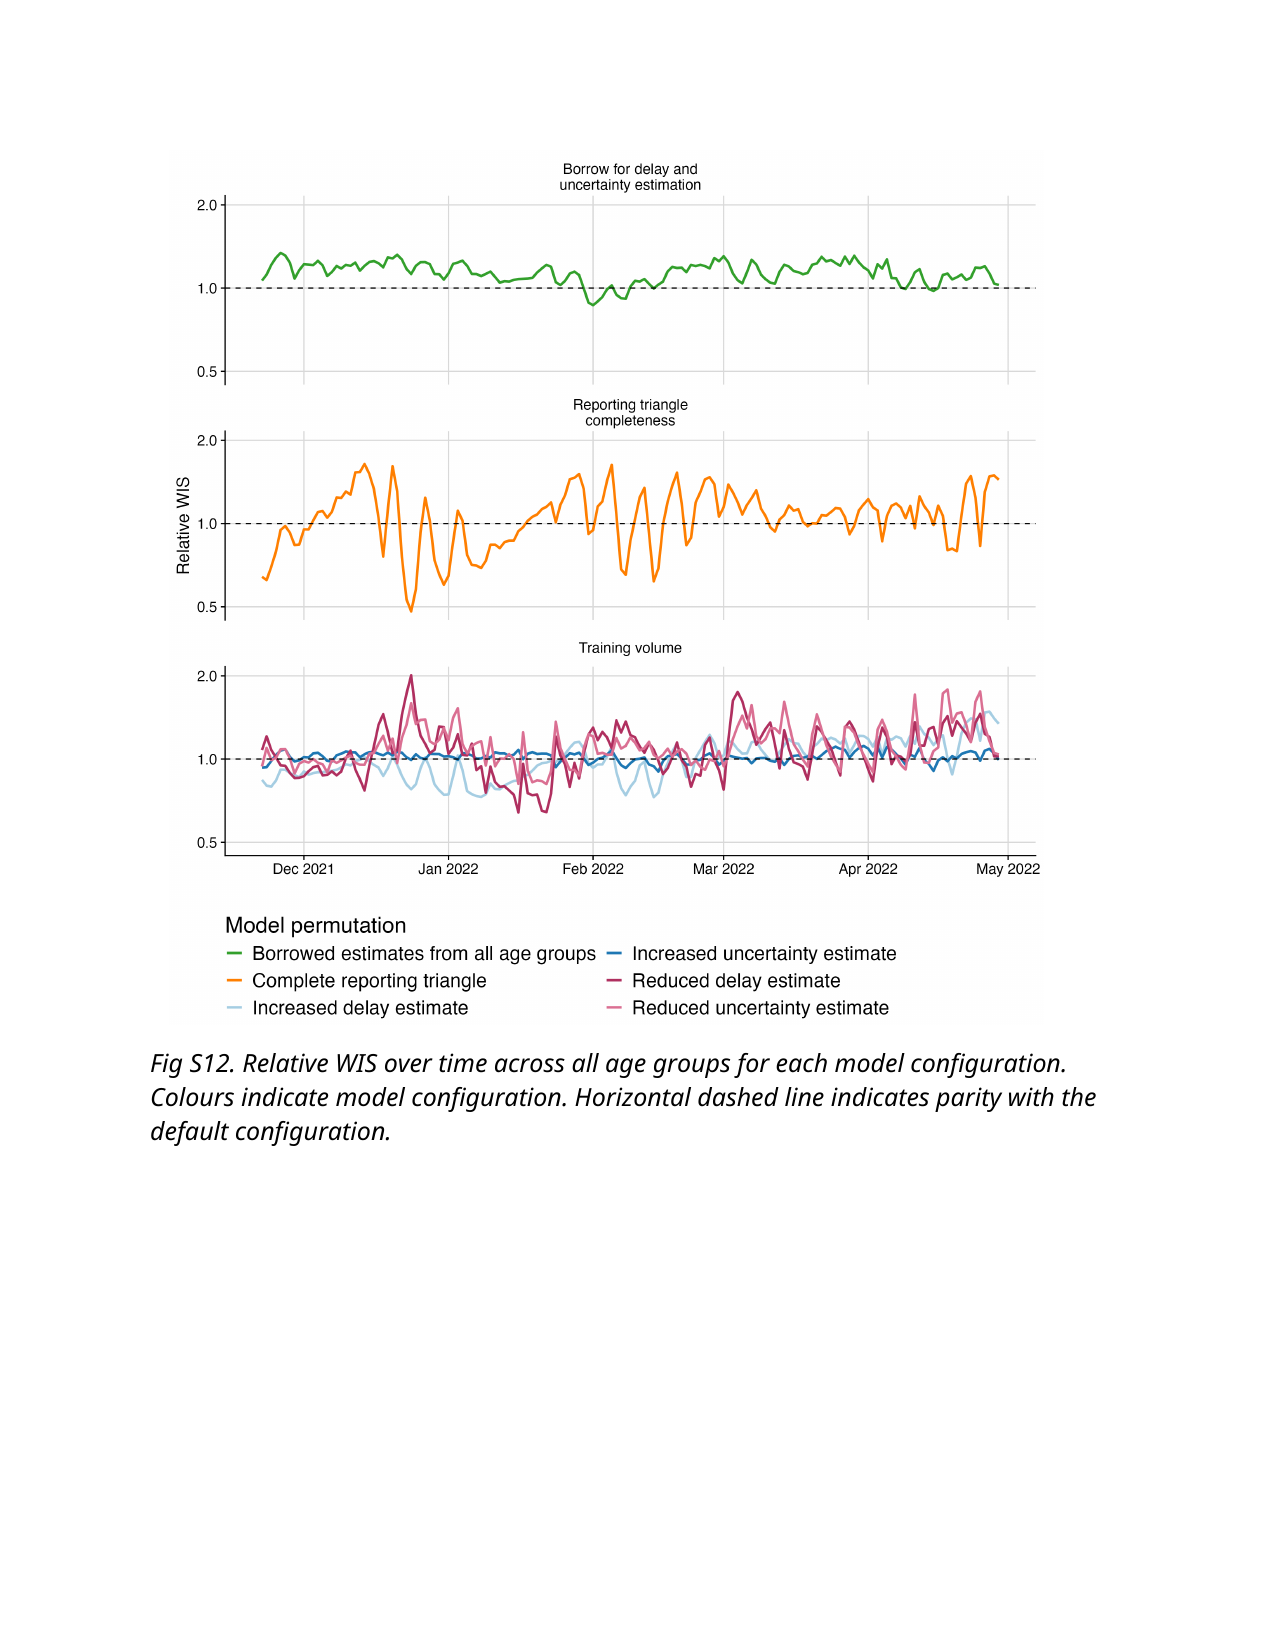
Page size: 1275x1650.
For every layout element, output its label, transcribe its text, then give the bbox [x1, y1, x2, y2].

picture [168, 150, 1044, 1025]
text Fig S12. Relative WIS over time across all age groups for each model configuration. Colours indicate model configuration. Horizontal dashed line indicates parity with the default configuration. [150, 1046, 1125, 1148]
